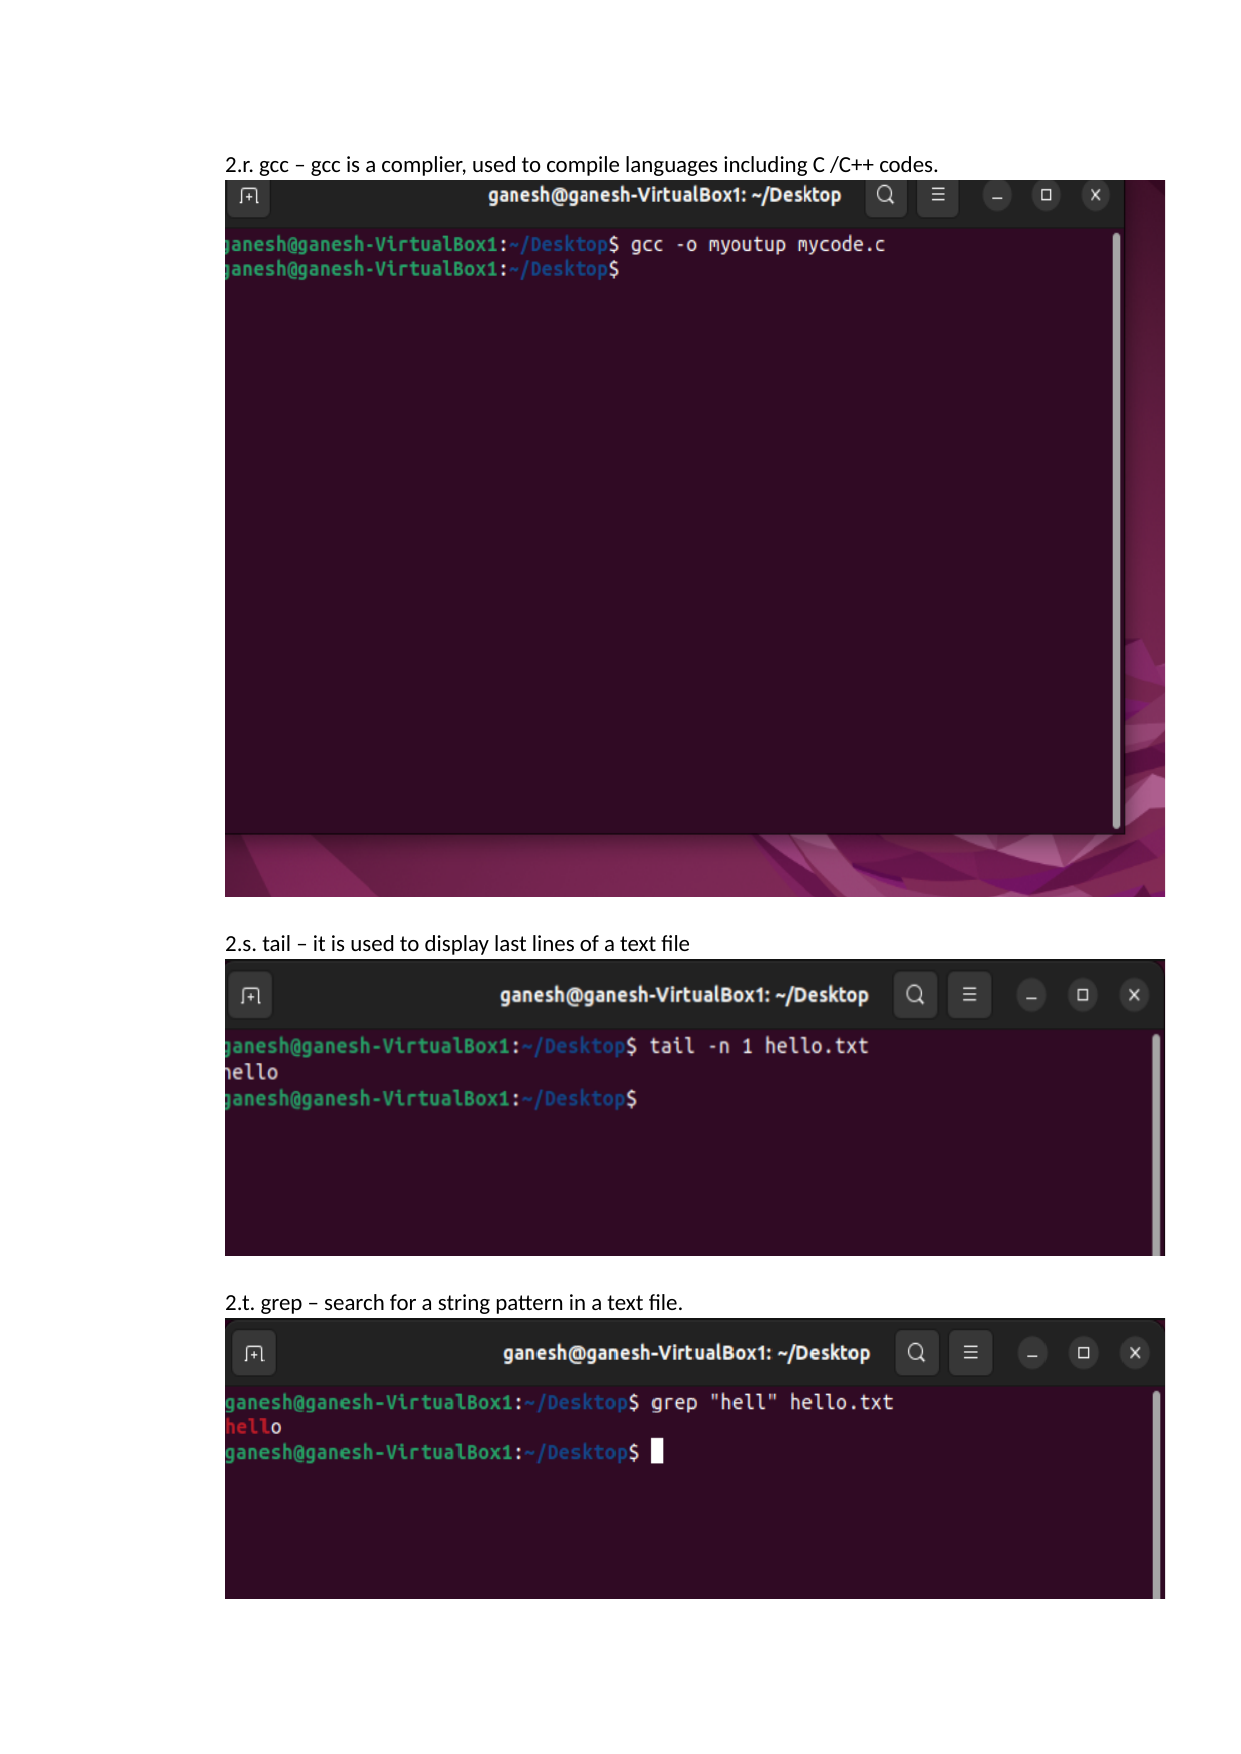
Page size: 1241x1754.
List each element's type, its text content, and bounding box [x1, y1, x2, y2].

list 2.t. grep – search for a string pattern in a text file. [225, 1288, 1090, 1316]
picture [225, 180, 1166, 897]
list 2.s. tail – it is used to display last lines of a text file [225, 929, 1090, 957]
picture [225, 959, 1166, 1256]
list 2.r. gcc – gcc is a complier, used to compile languages including C /C++ codes. [225, 150, 1090, 178]
picture [225, 1318, 1166, 1599]
